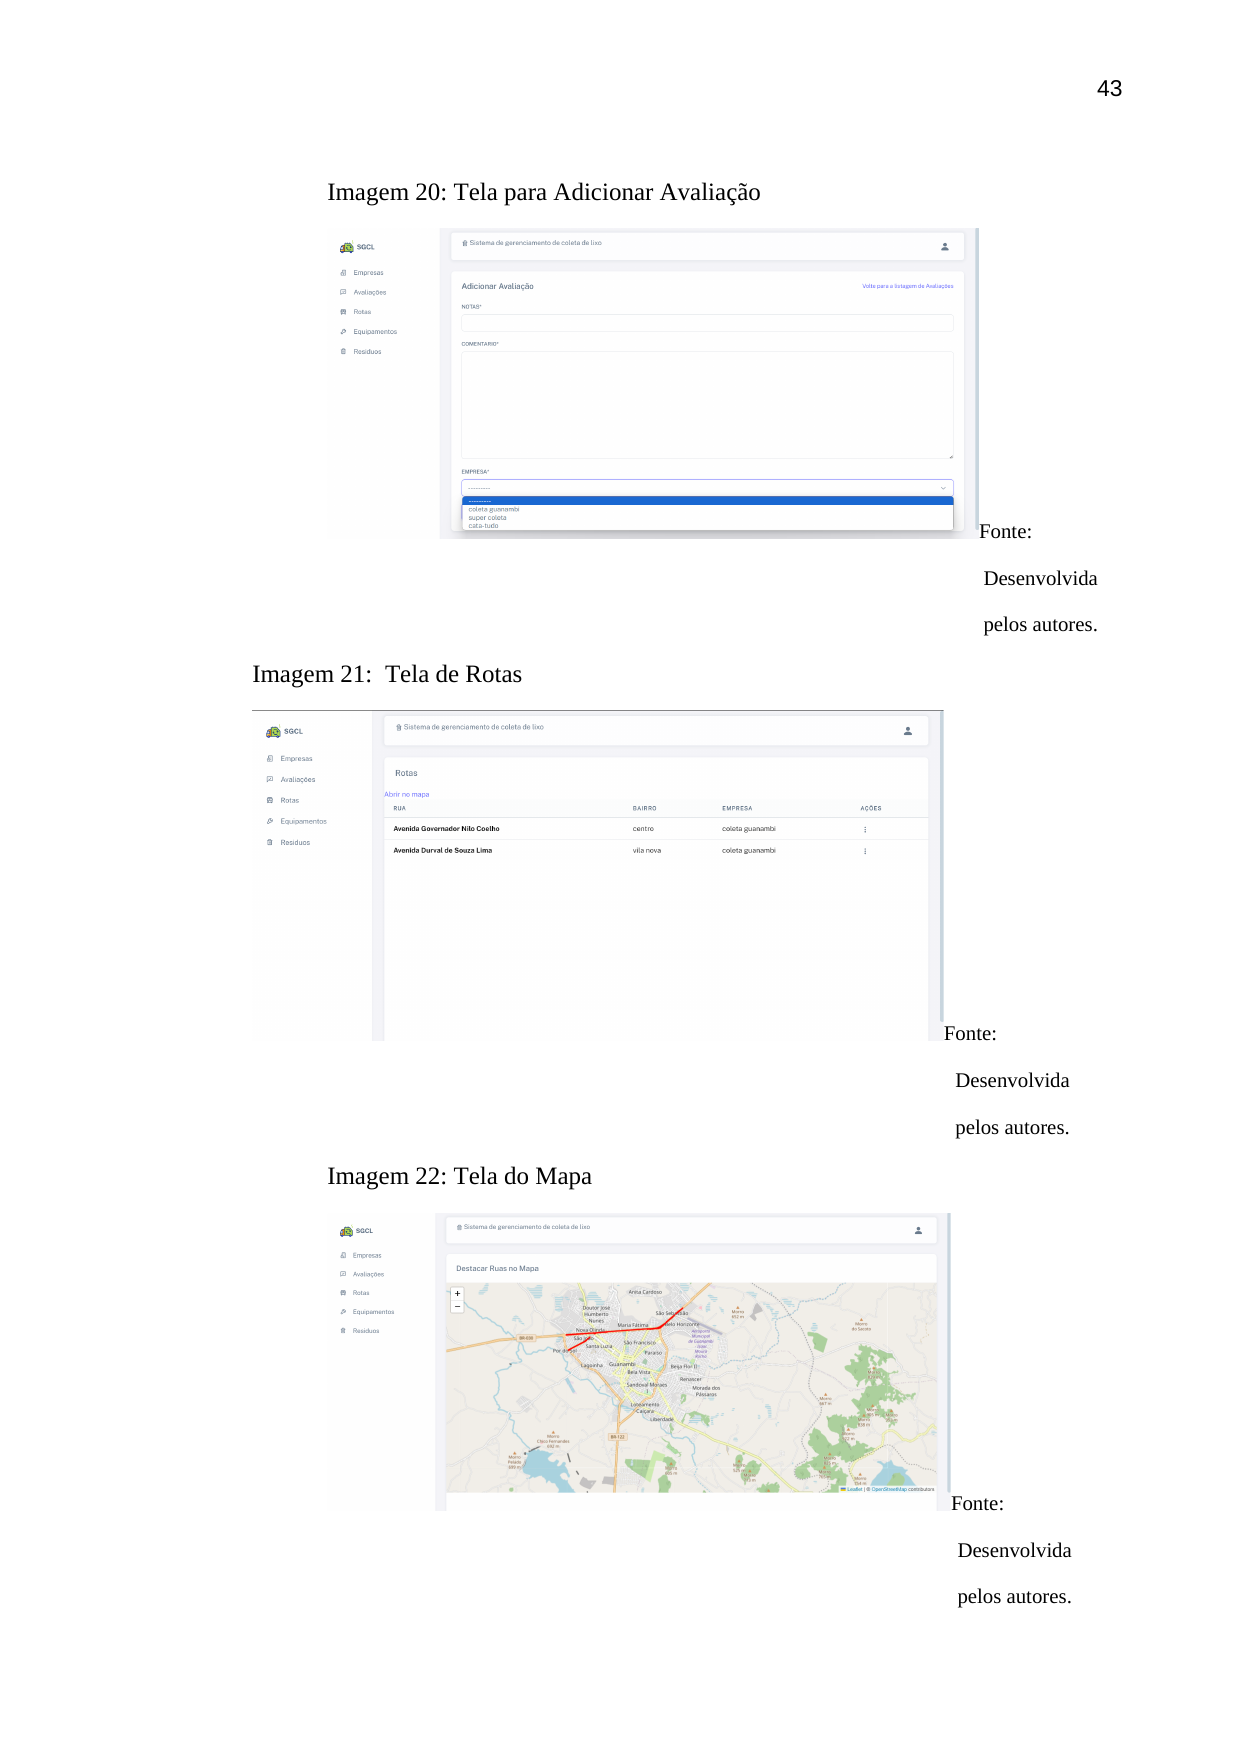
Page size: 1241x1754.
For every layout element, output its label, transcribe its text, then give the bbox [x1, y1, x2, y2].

picture [252, 710, 944, 1041]
text Desenvolvida [252, 1538, 1122, 1562]
text Desenvolvida [252, 565, 1122, 589]
text pelos autores. [252, 612, 1122, 636]
picture [327, 1213, 951, 1511]
picture [327, 228, 979, 539]
text Imagem 20: Tela para Adicionar Avaliação [252, 177, 1122, 206]
text Imagem 22: Tela do Mapa [252, 1161, 1122, 1190]
text pelos autores. [252, 1584, 1122, 1608]
text Desenvolvida [252, 1068, 1122, 1092]
text Imagem 21: Tela de Rotas [177, 659, 1122, 688]
text pelos autores. [252, 1115, 1122, 1139]
